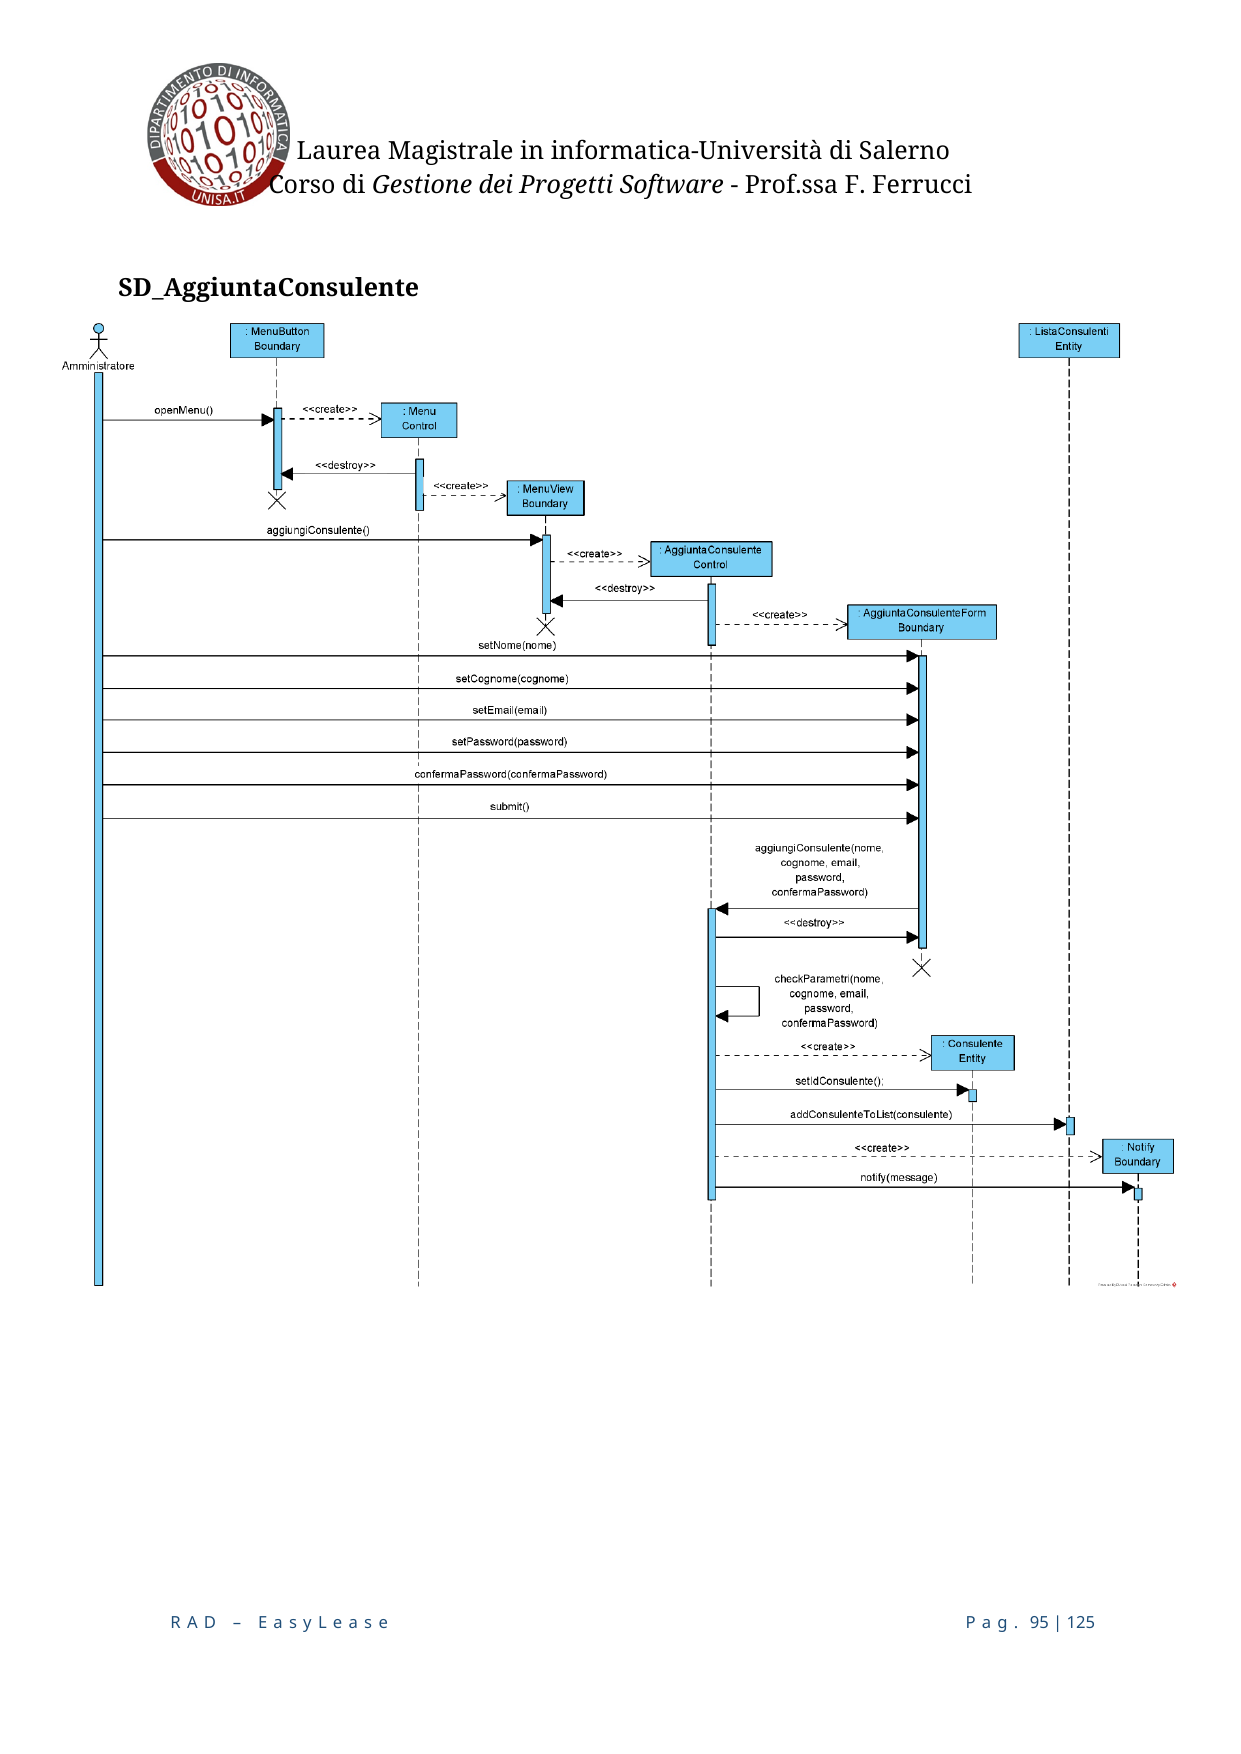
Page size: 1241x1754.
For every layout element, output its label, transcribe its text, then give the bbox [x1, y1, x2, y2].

picture [147, 63, 290, 206]
picture [50, 321, 1178, 1290]
text SD_AggiuntaConsulente [118, 269, 1122, 303]
